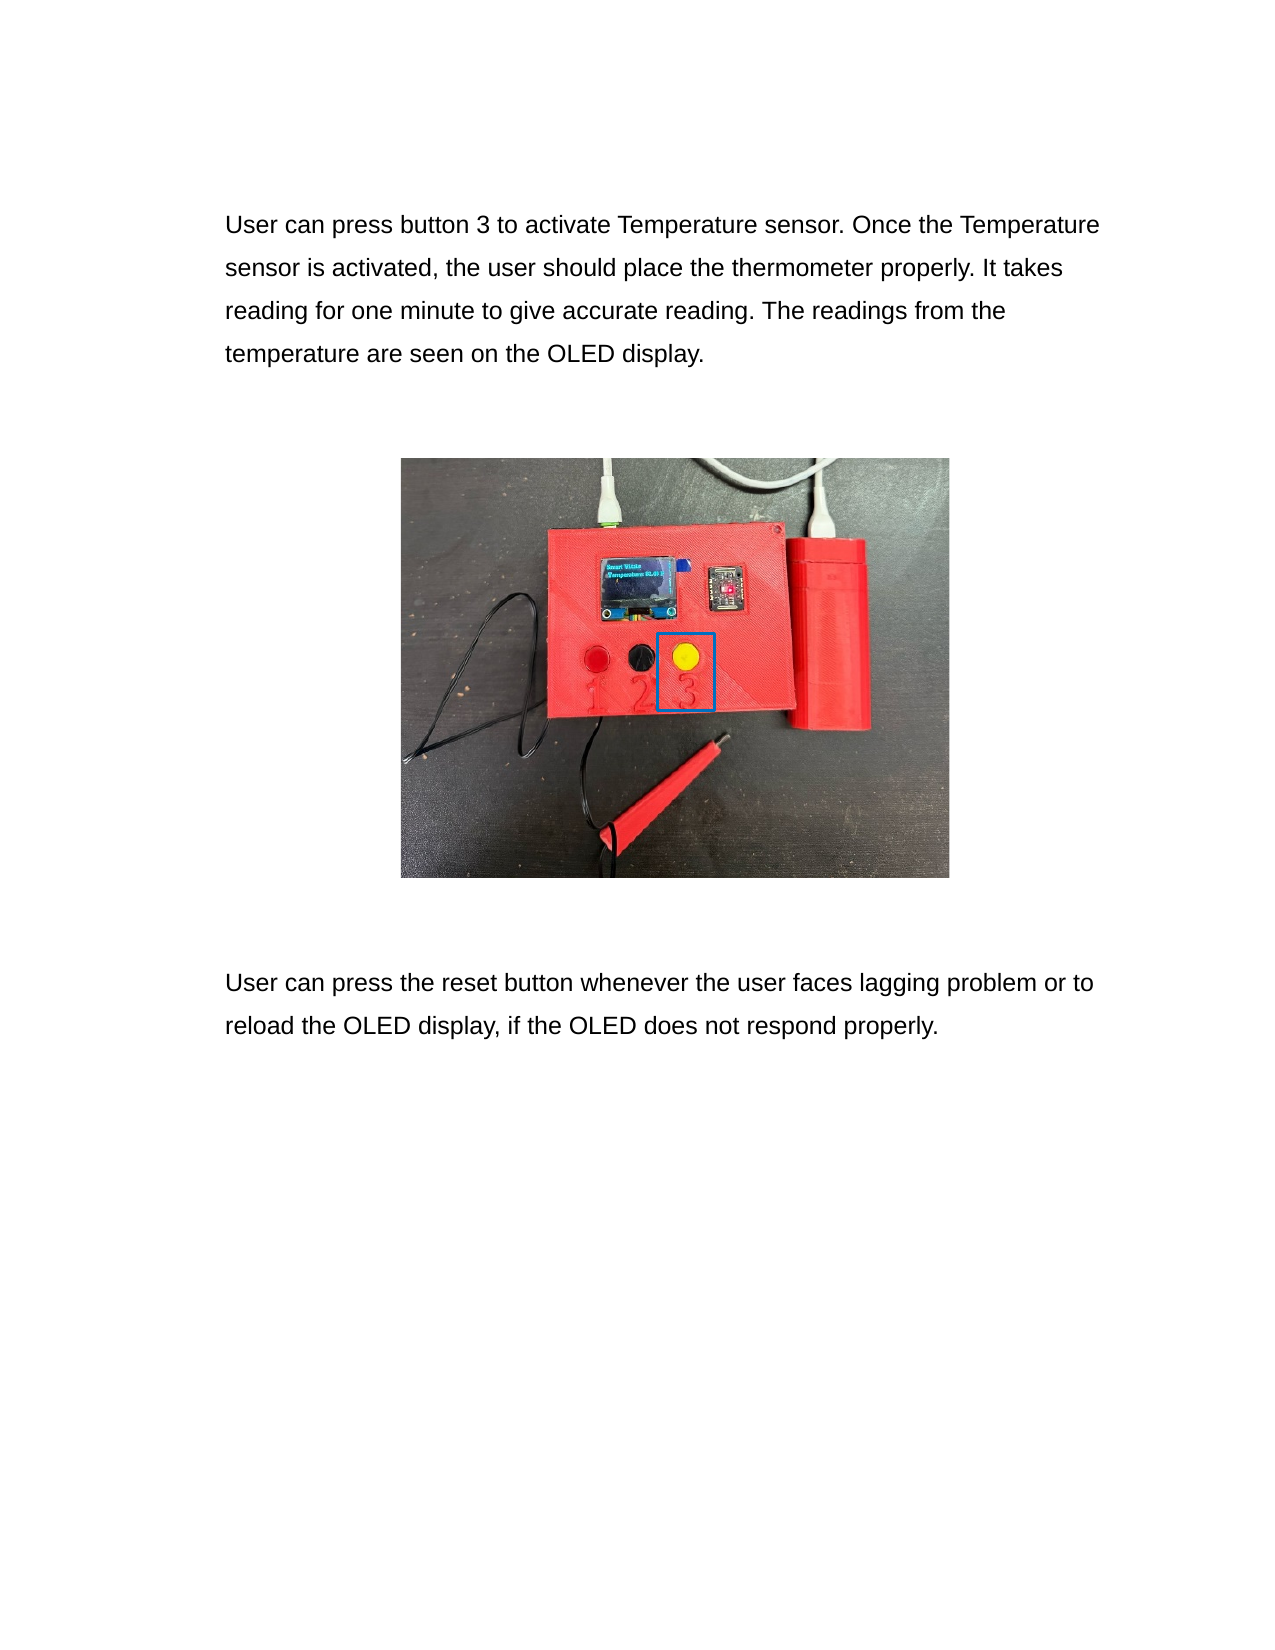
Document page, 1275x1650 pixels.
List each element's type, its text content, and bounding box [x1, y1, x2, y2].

text User can press the reset button whenever the user faces lagging problem or to reload the OLED display, if the OLED does not respond properly. [225, 968, 1125, 1040]
text User can press button 3 to activate Temperature sensor. Once the Temperature sensor is activated, the user should place the thermometer properly. It takes reading for one minute to give accurate reading. The readings from the temperature are seen on the OLED display. [225, 210, 1125, 368]
picture [400, 458, 950, 878]
